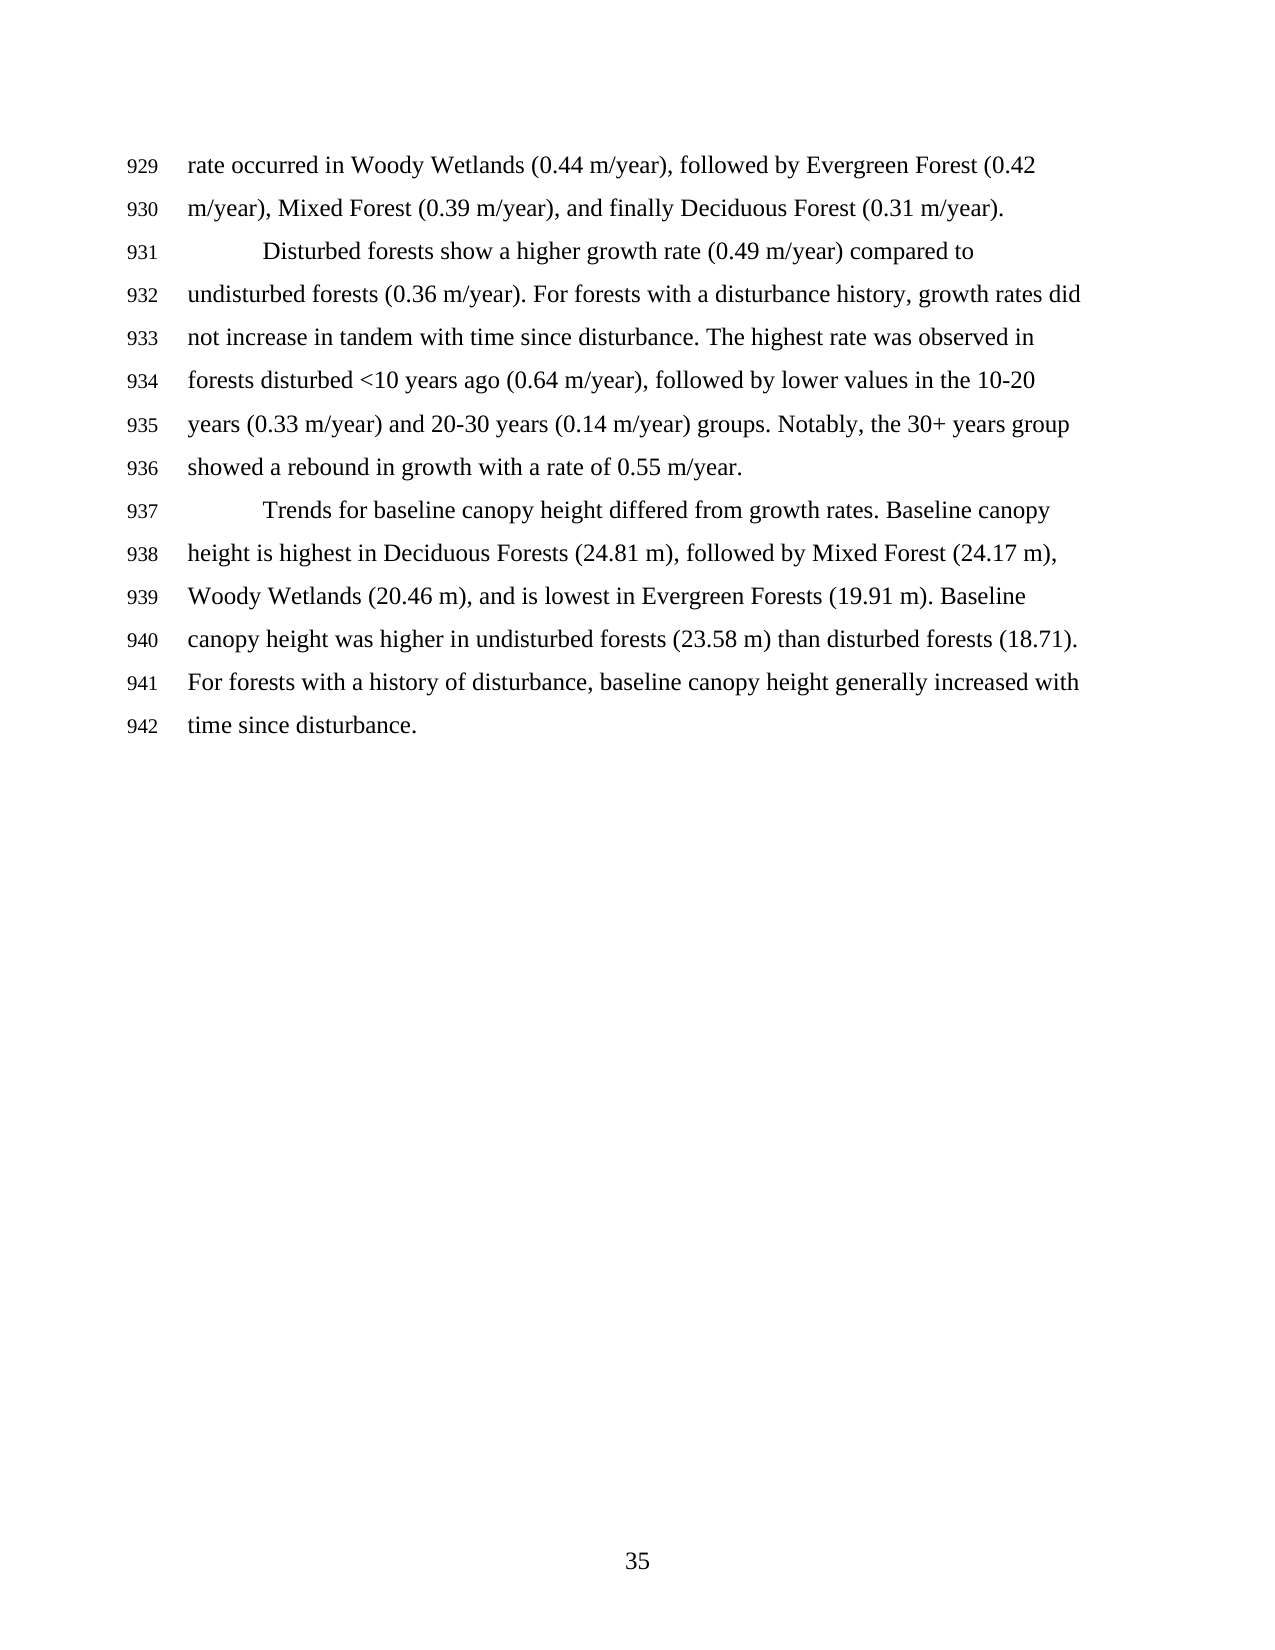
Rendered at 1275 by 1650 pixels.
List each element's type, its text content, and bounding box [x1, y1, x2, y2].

text Disturbed forests show a higher growth rate (0.49 m/year) compared to undisturbed forests (0.36 m/year). For forests with a disturbance history, growth rates did not increase in tandem with time since disturbance. The highest rate was observed in forests disturbed <10 years ago (0.64 m/year), followed by lower values in the 10-20 years (0.33 m/year) and 20-30 years (0.14 m/year) groups. Notably, the 30+ years group showed a rebound in growth with a rate of 0.55 m/year. [187, 236, 1087, 481]
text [187, 150, 1087, 222]
text Trends for baseline canopy height differed from growth rates. Baseline canopy height is highest in Deciduous Forests (24.81 m), followed by Mixed Forest (24.17 m), Woody Wetlands (20.46 m), and is lowest in Evergreen Forests (19.91 m). Baseline canopy height was higher in undisturbed forests (23.58 m) than disturbed forests (18.71). For forests with a history of disturbance, baseline canopy height generally increased with time since disturbance. [187, 495, 1087, 739]
